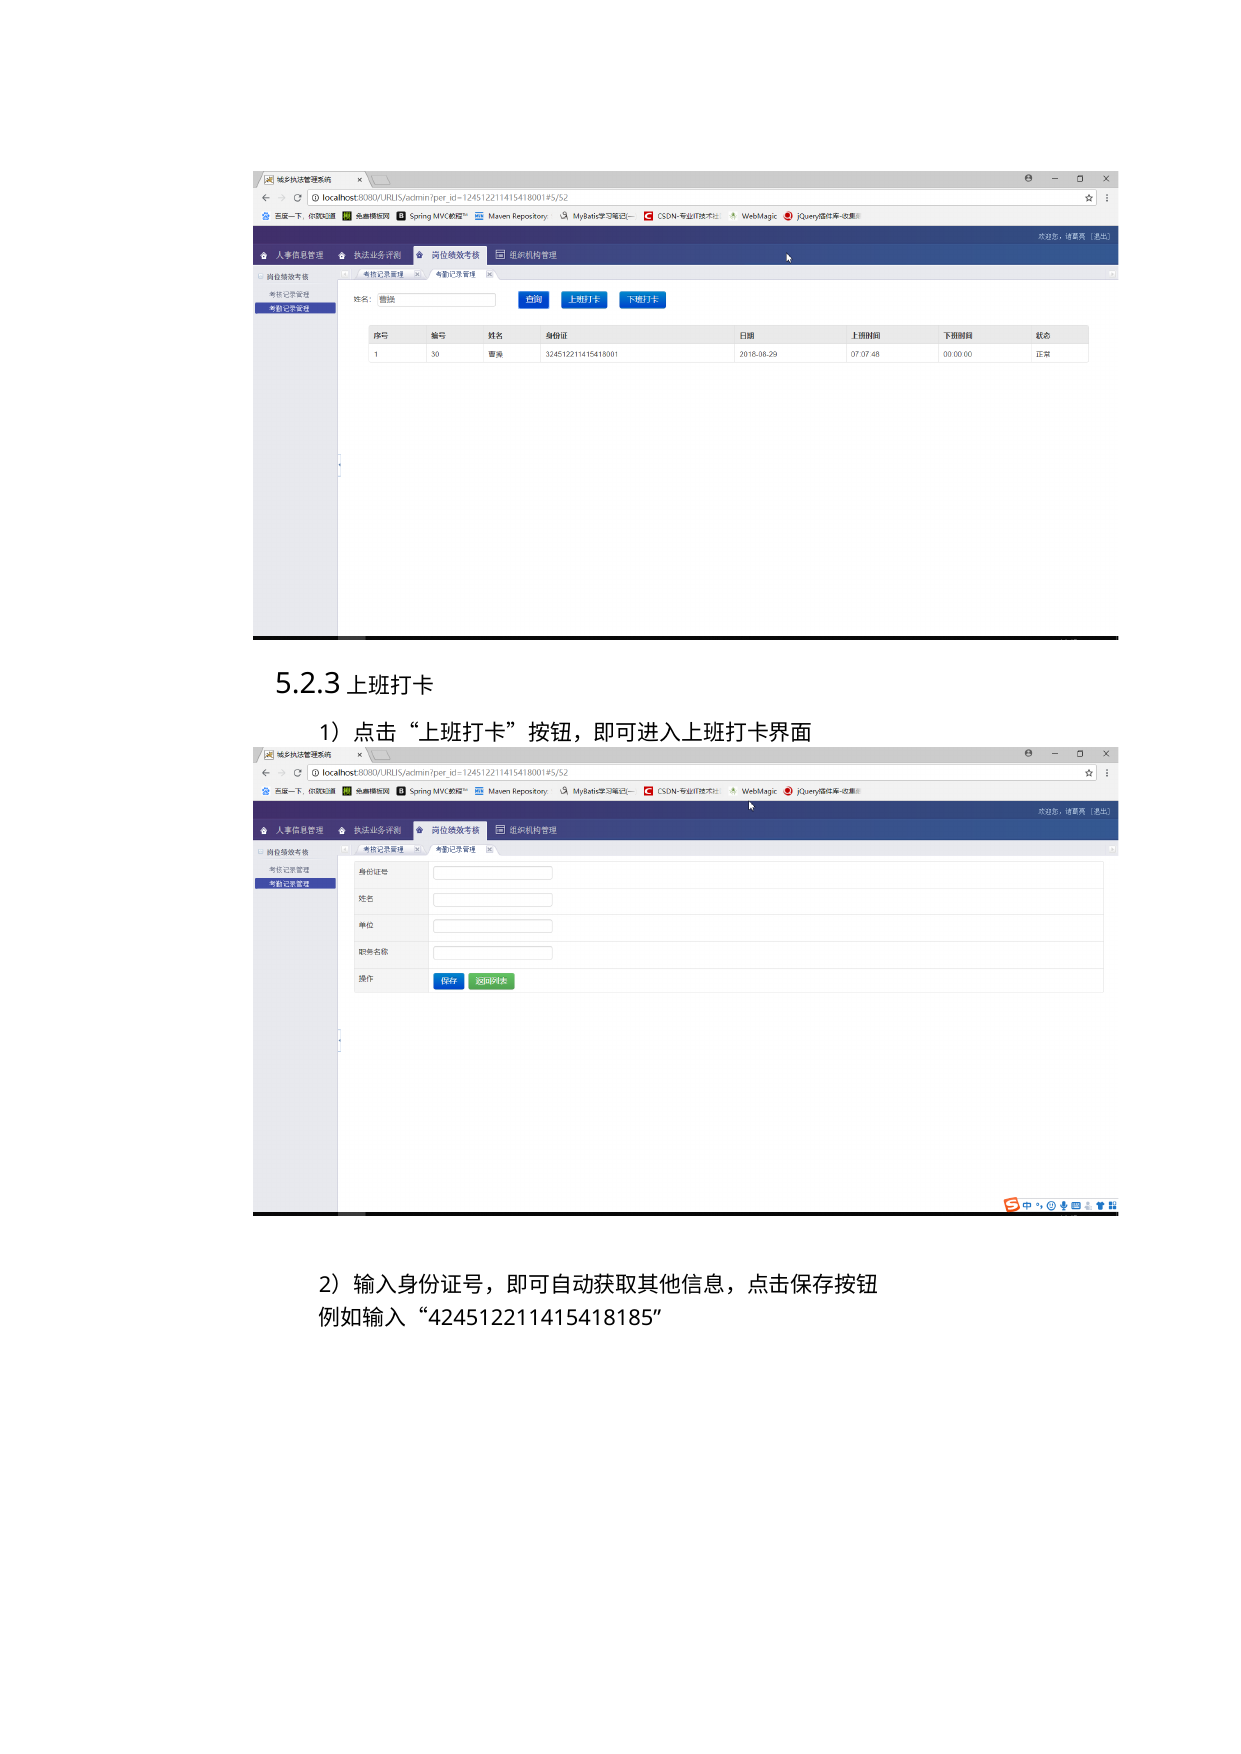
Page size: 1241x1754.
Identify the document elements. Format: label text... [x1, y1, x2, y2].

text 5.2.3上班打卡 [187, 649, 1053, 714]
picture [253, 171, 1119, 640]
picture [253, 747, 1119, 1216]
text 2）输入身份证号，即可自动获取其他信息，点击保存按钮 [187, 1267, 1053, 1299]
text 例如输入“424512211415418185” [187, 1299, 1053, 1332]
text 1）点击“上班打卡”按钮，即可进入上班打卡界面 [187, 714, 1053, 747]
